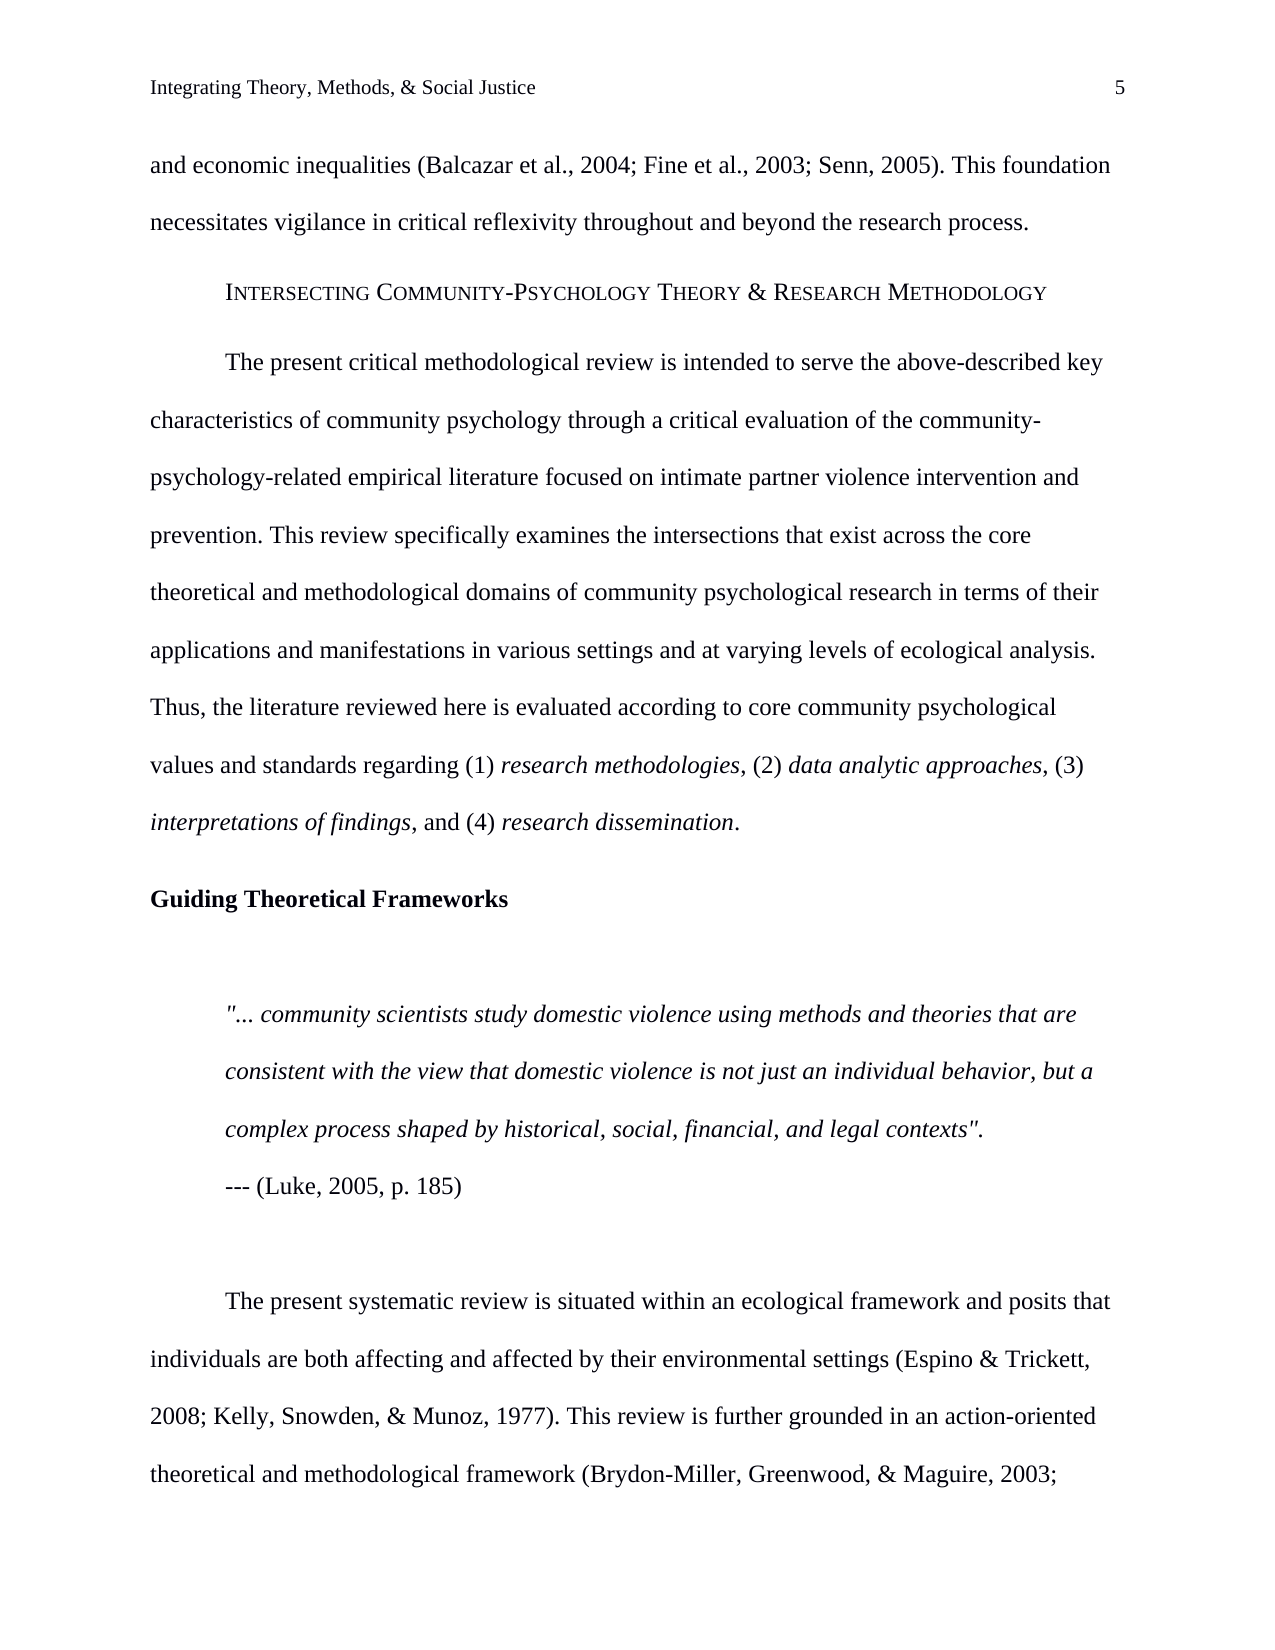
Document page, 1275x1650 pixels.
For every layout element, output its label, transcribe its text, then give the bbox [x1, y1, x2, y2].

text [150, 150, 1125, 236]
subtitle Guiding Theoretical Frameworks [150, 884, 1125, 912]
text "... community scientists study domestic violence using methods and theories that are consistent with the view that domestic violence is not just an individual behavior, but a complex process shaped by historical, social, financial, and legal contexts". [225, 999, 1125, 1142]
text The present critical methodological review is intended to serve the above-described key characteristics of community psychology through a critical evaluation of the community-psychology-related empirical literature focused on intimate partner violence intervention and prevention. This review specifically examines the intersections that exist across the core theoretical and methodological domains of community psychological research in terms of their applications and manifestations in various settings and at varying levels of ecological analysis. Thus, the literature reviewed here is evaluated according to core community psychological values and standards regarding (1) research methodologies, (2) data analytic approaches, (3) interpretations of findings, and (4) research dissemination. [150, 347, 1125, 836]
text Intersecting Community-Psychology Theory & Research Methodology [150, 277, 1125, 306]
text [150, 1286, 1125, 1487]
text --- (Luke, 2005, p. 185) [225, 1171, 1125, 1200]
